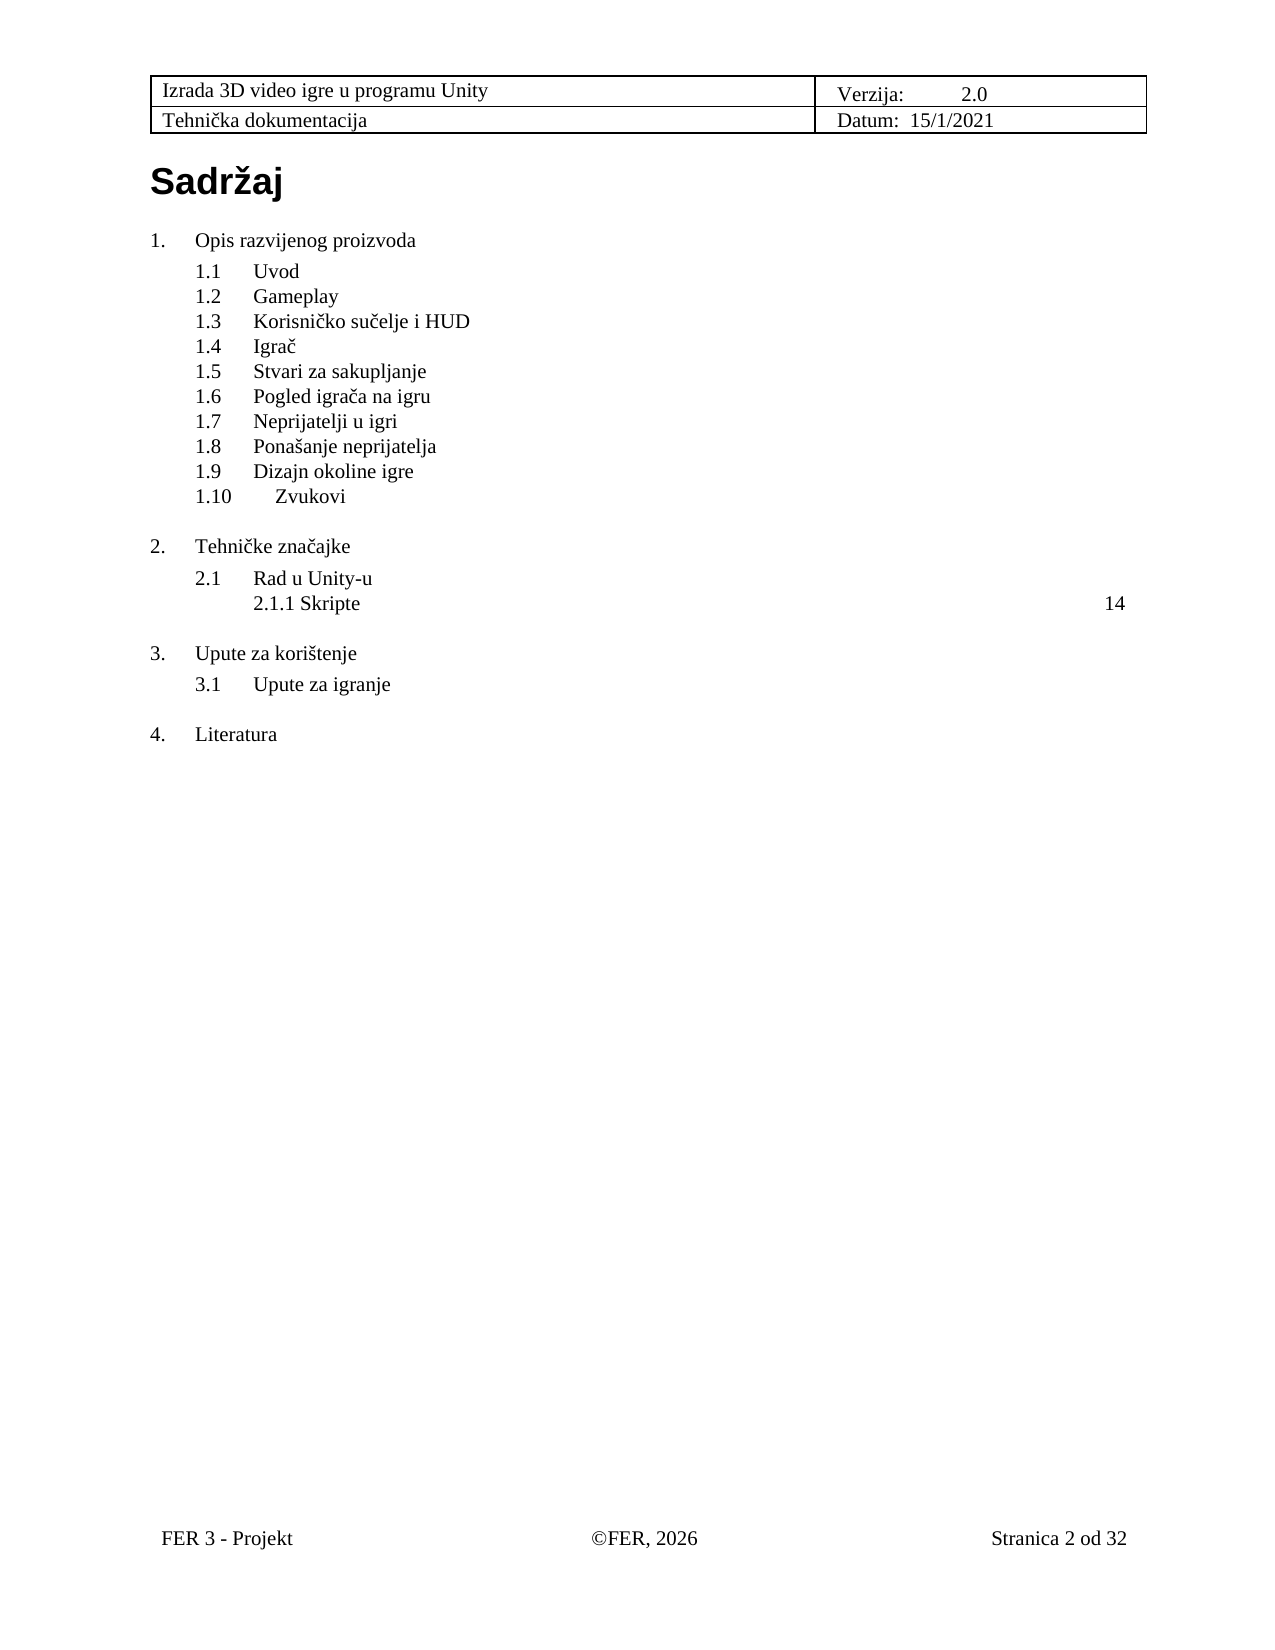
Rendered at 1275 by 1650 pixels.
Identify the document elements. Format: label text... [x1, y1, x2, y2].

text 1.2 Gameplay 3 [195, 283, 1050, 308]
text 1.9 Dizajn okoline igre 10 [195, 458, 1050, 483]
text 1.7 Neprijatelji u igri 9 [195, 408, 1050, 433]
text 1.8 Ponašanje neprijatelja 10 [195, 433, 1050, 458]
text 2.1 Rad u Unity-u 13 [195, 564, 1050, 589]
text 3. Upute za korištenje 29 [150, 639, 1050, 664]
text 2.1.1 Skripte 14 [253, 589, 1125, 614]
text 3.1 Upute za igranje 29 [195, 671, 1050, 696]
text 1.4 Igrač 5 [195, 333, 1050, 358]
text 1.6 Pogled igrača na igru 8 [195, 383, 1050, 408]
text 1.3 Korisničko sučelje i HUD 3 [195, 308, 1050, 333]
text 1. Opis razvijenog proizvoda 3 [150, 227, 1050, 252]
text 1.10 Zvukovi 13 [195, 483, 1050, 508]
text 2. Tehničke značajke 13 [150, 533, 1050, 558]
text 1.1 Uvod 3 [195, 258, 1050, 283]
title Sadržaj [150, 159, 1125, 202]
text 4. Literatura 32 [150, 721, 1050, 746]
text 1.5 Stvari za sakupljanje 5 [195, 358, 1050, 383]
